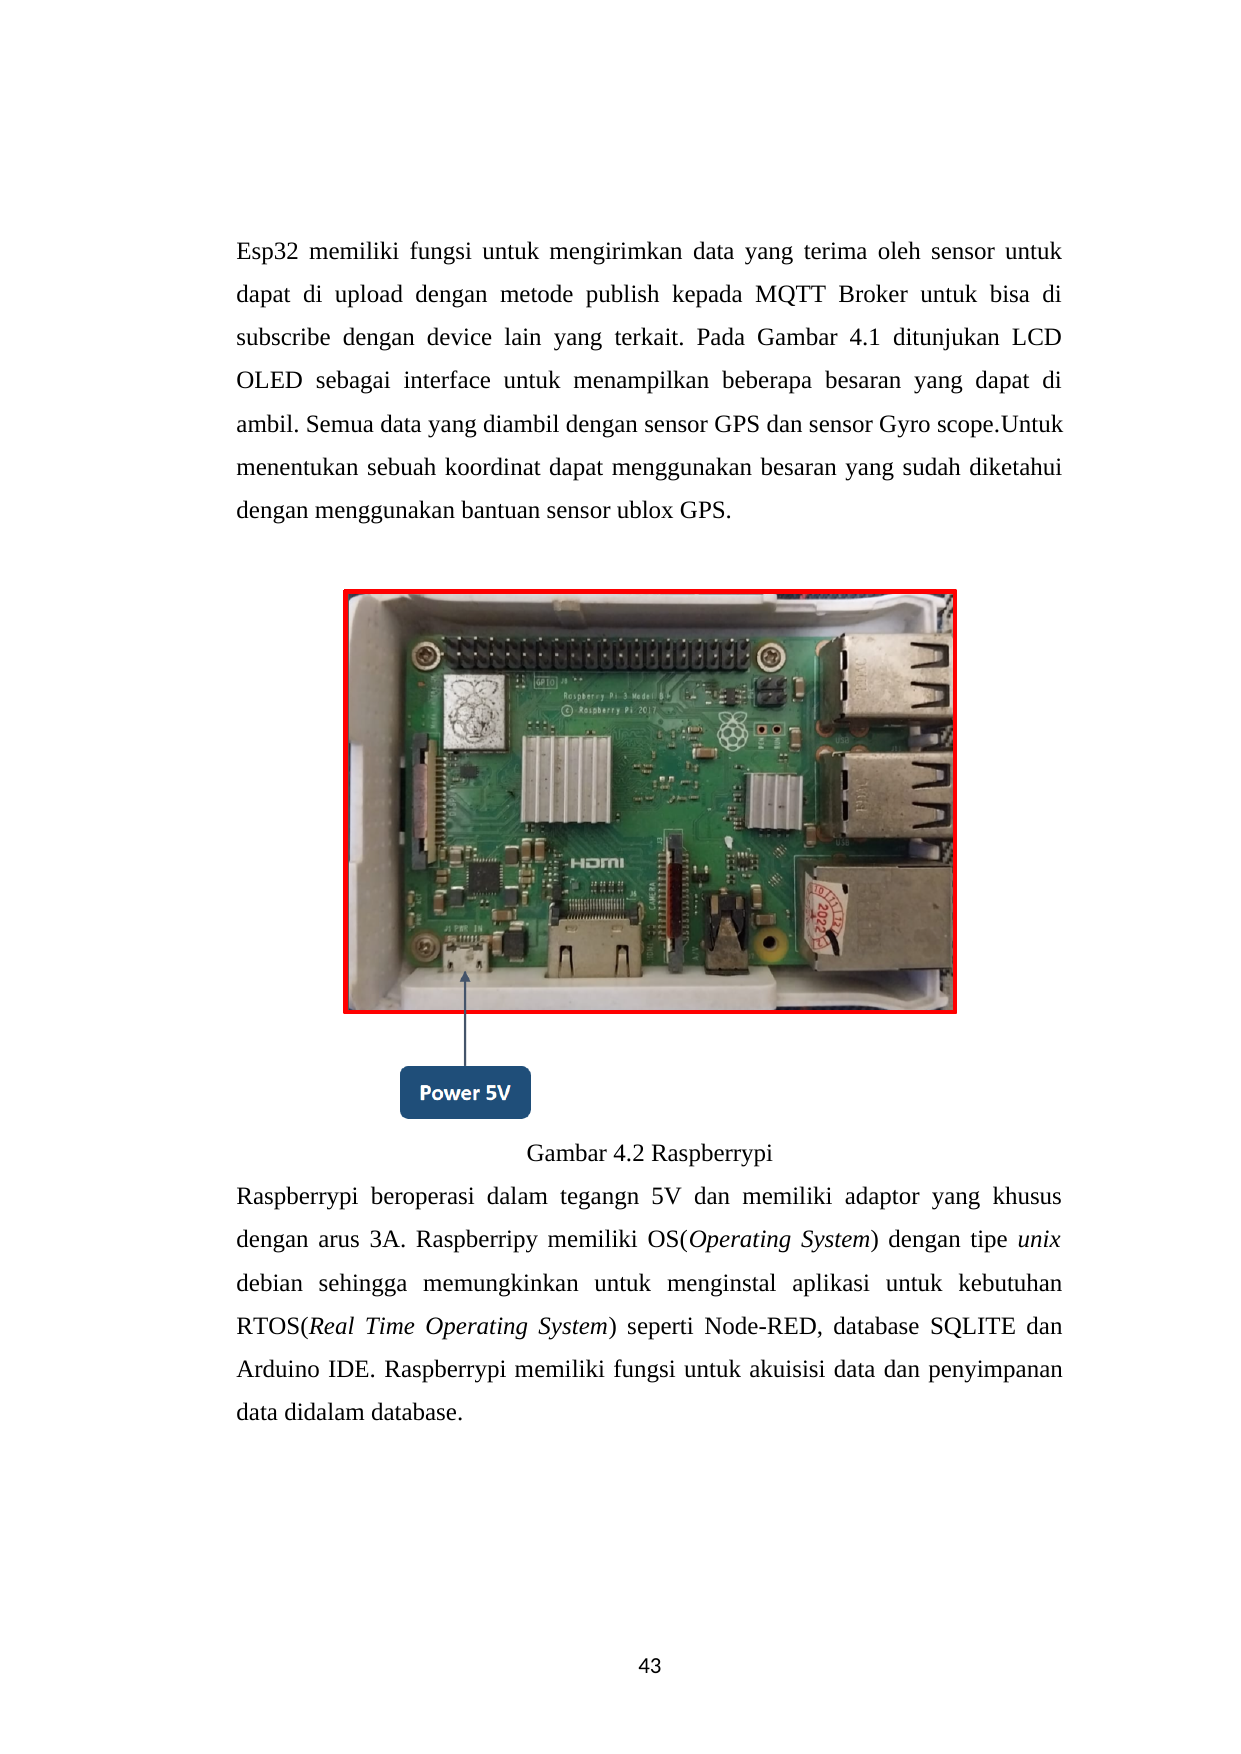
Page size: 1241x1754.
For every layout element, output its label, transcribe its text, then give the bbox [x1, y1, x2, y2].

picture [336, 581, 963, 1124]
text Raspberrypi beroperasi dalam tegangn 5V dan memiliki adaptor yang khusus dengan arus 3A. Raspberripy memiliki OS(Operating System) dengan tipe unix debian sehingga memungkinkan untuk menginstal aplikasi untuk kebutuhan RTOS(Real Time Operating System) seperti Node-RED, database SQLITE dan Arduino IDE. Raspberrypi memiliki fungsi untuk akuisisi data dan penyimpanan data didalam database. [236, 1181, 1063, 1426]
text Gambar 4.2 Raspberrypi [236, 1138, 1063, 1167]
text Esp32 memiliki fungsi untuk mengirimkan data yang terima oleh sensor untuk dapat di upload dengan metode publish kepada MQTT Broker untuk bisa di subscribe dengan device lain yang terkait. Pada Gambar 4.1 ditunjukan LCD OLED sebagai interface untuk menampilkan beberapa besaran yang dapat di ambil. Semua data yang diambil dengan sensor GPS dan sensor Gyro scope.Untuk menentukan sebuah koordinat dapat menggunakan besaran yang sudah diketahui dengan menggunakan bantuan sensor ublox GPS. [236, 236, 1063, 524]
